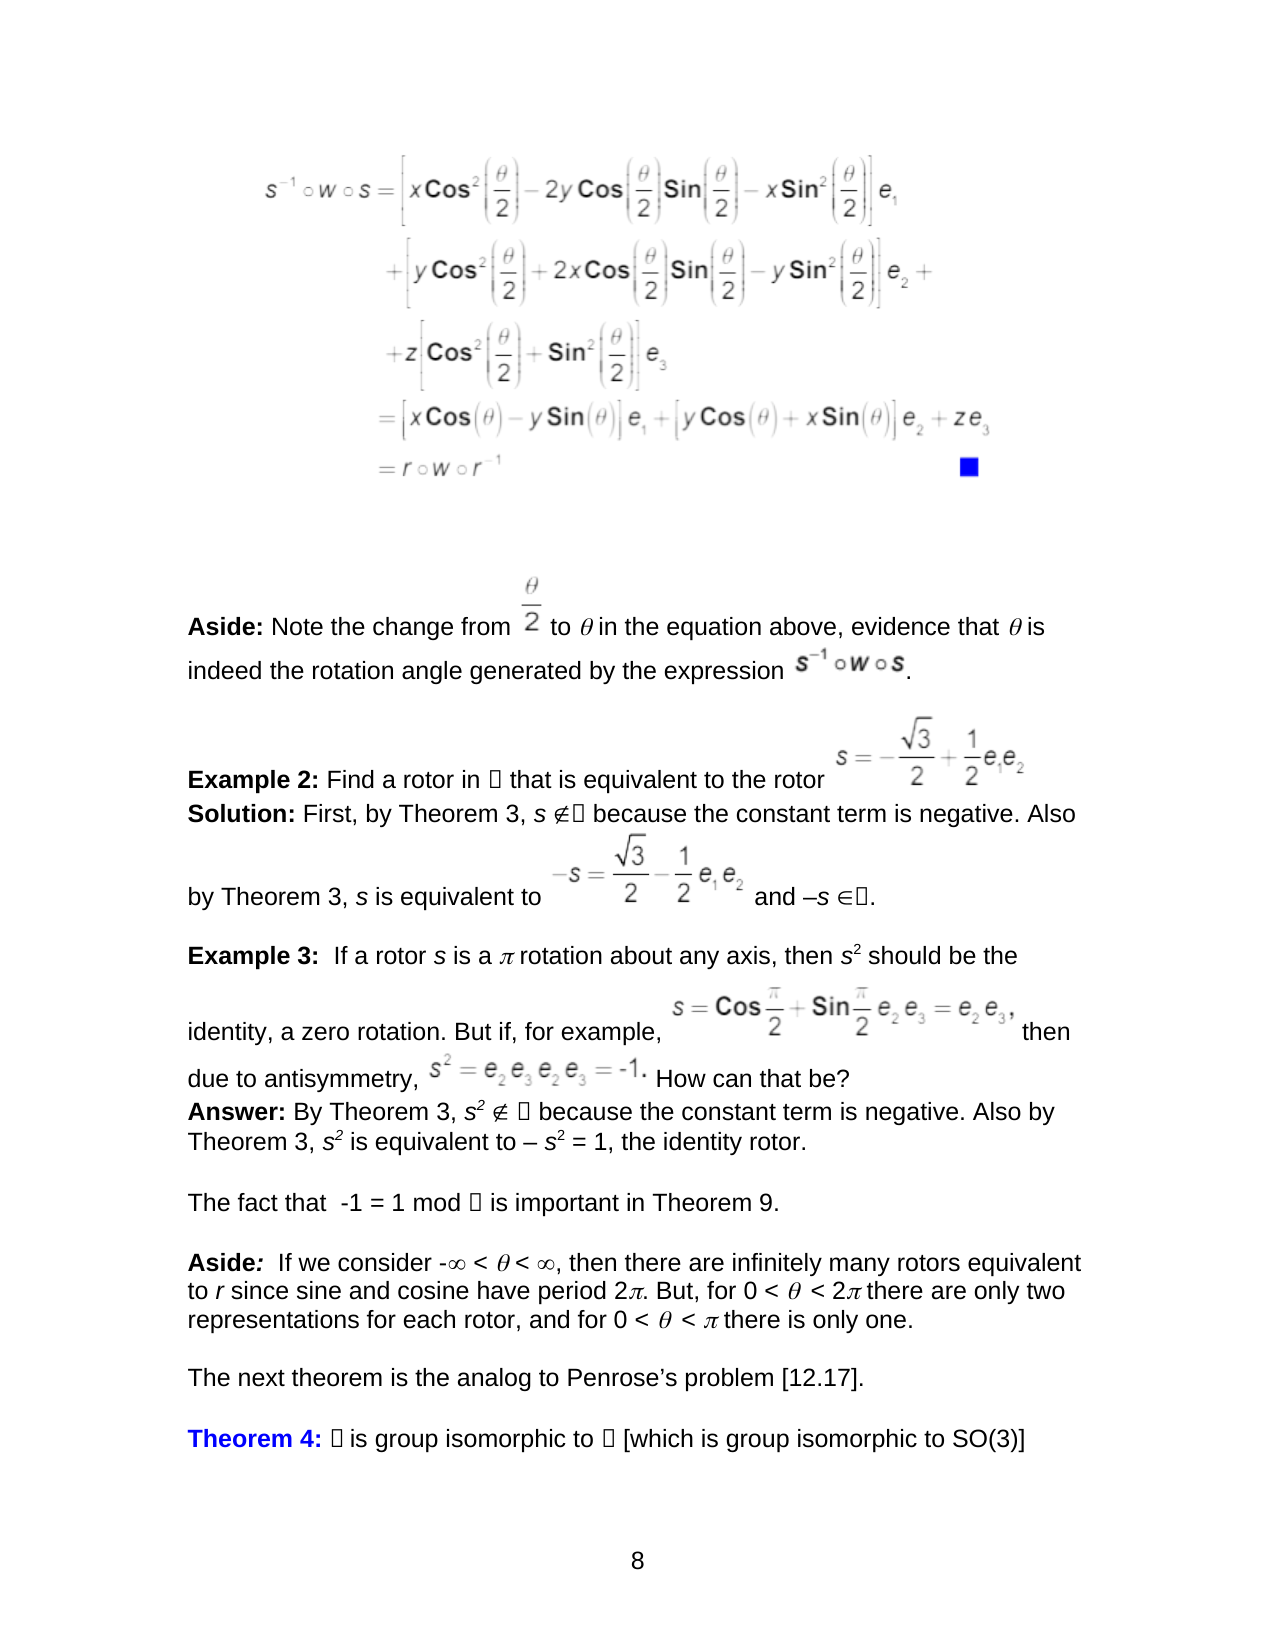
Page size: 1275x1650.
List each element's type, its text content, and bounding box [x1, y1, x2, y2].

text Answer: By Theorem 3, s2  because the constant term is negative. Also by Theorem 3, s2 is equivalent to – s2 = 1, the identity rotor. [187, 1093, 1087, 1156]
text Solution: First, by Theorem 3, s  because the constant term is negative. Also by Theorem 3, s is equivalent to and –s . [187, 796, 1087, 912]
text Aside: Note the change from to in the equation above, evidence that is indeed the rotation angle generated by the expression . [187, 565, 1087, 685]
text Aside: If we consider - < < , then there are infinitely many rotors equivalent to r since sine and cosine have period 2. But, for 0 < < 2 there are only two representations for each rotor, and for 0 < < there is only one. [187, 1247, 1087, 1334]
text Theorem 4:  is group isomorphic to  [which is group isomorphic to SO(3)] [187, 1420, 1087, 1454]
text The fact that -1 = 1 mod  is important in Theorem 9. [187, 1185, 1087, 1219]
text Example 3: If a rotor s is a rotation about any axis, then s2 should be the identity, a zero rotation. But if, for example, then due to antisymmetry, How can that be? [187, 941, 1087, 1093]
text The next theorem is the analog to Penrose’s problem [12.17]. [187, 1363, 1087, 1392]
text Example 2: Find a rotor in  that is equivalent to the rotor [187, 714, 1087, 796]
